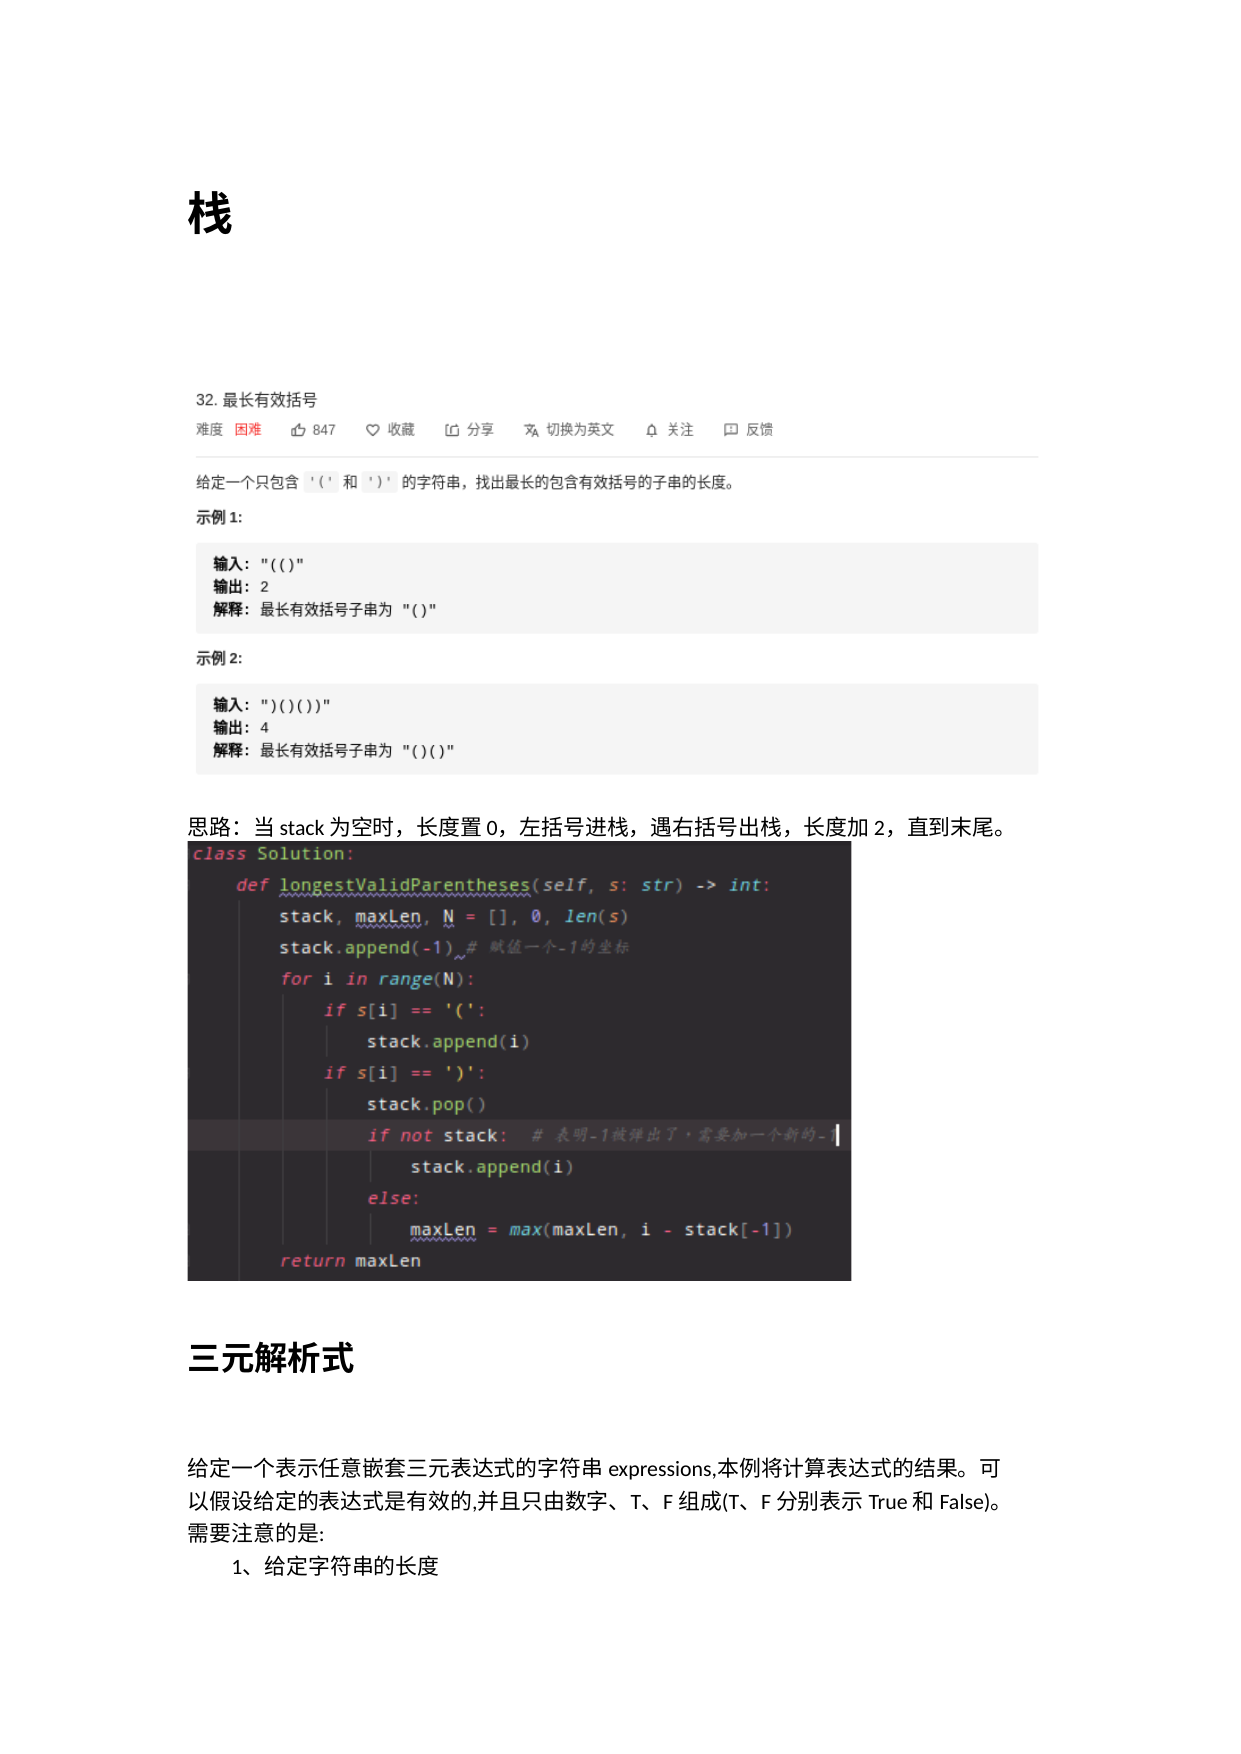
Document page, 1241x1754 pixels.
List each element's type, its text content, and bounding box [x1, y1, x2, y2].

text 1、给定字符串的长度 [187, 1548, 1053, 1581]
text 以假设给定的表达式是有效的,并且只由数字、T、F 组成(T、F 分别表示 True 和 False)。 [187, 1483, 1053, 1516]
text 需要注意的是: [187, 1516, 1053, 1548]
text 给定一个表示任意嵌套三元表达式的字符串 expressions,本例将计算表达式的结果。可 [187, 1451, 1053, 1483]
subtitle 三元解析式 [187, 1324, 1053, 1389]
text 思路：当stack为空时，长度置0，左括号进栈，遇右括号出栈，长度加2，直到末尾。 [187, 809, 1053, 842]
picture [187, 841, 852, 1281]
picture [187, 386, 1052, 794]
subtitle 栈 [187, 162, 1053, 259]
